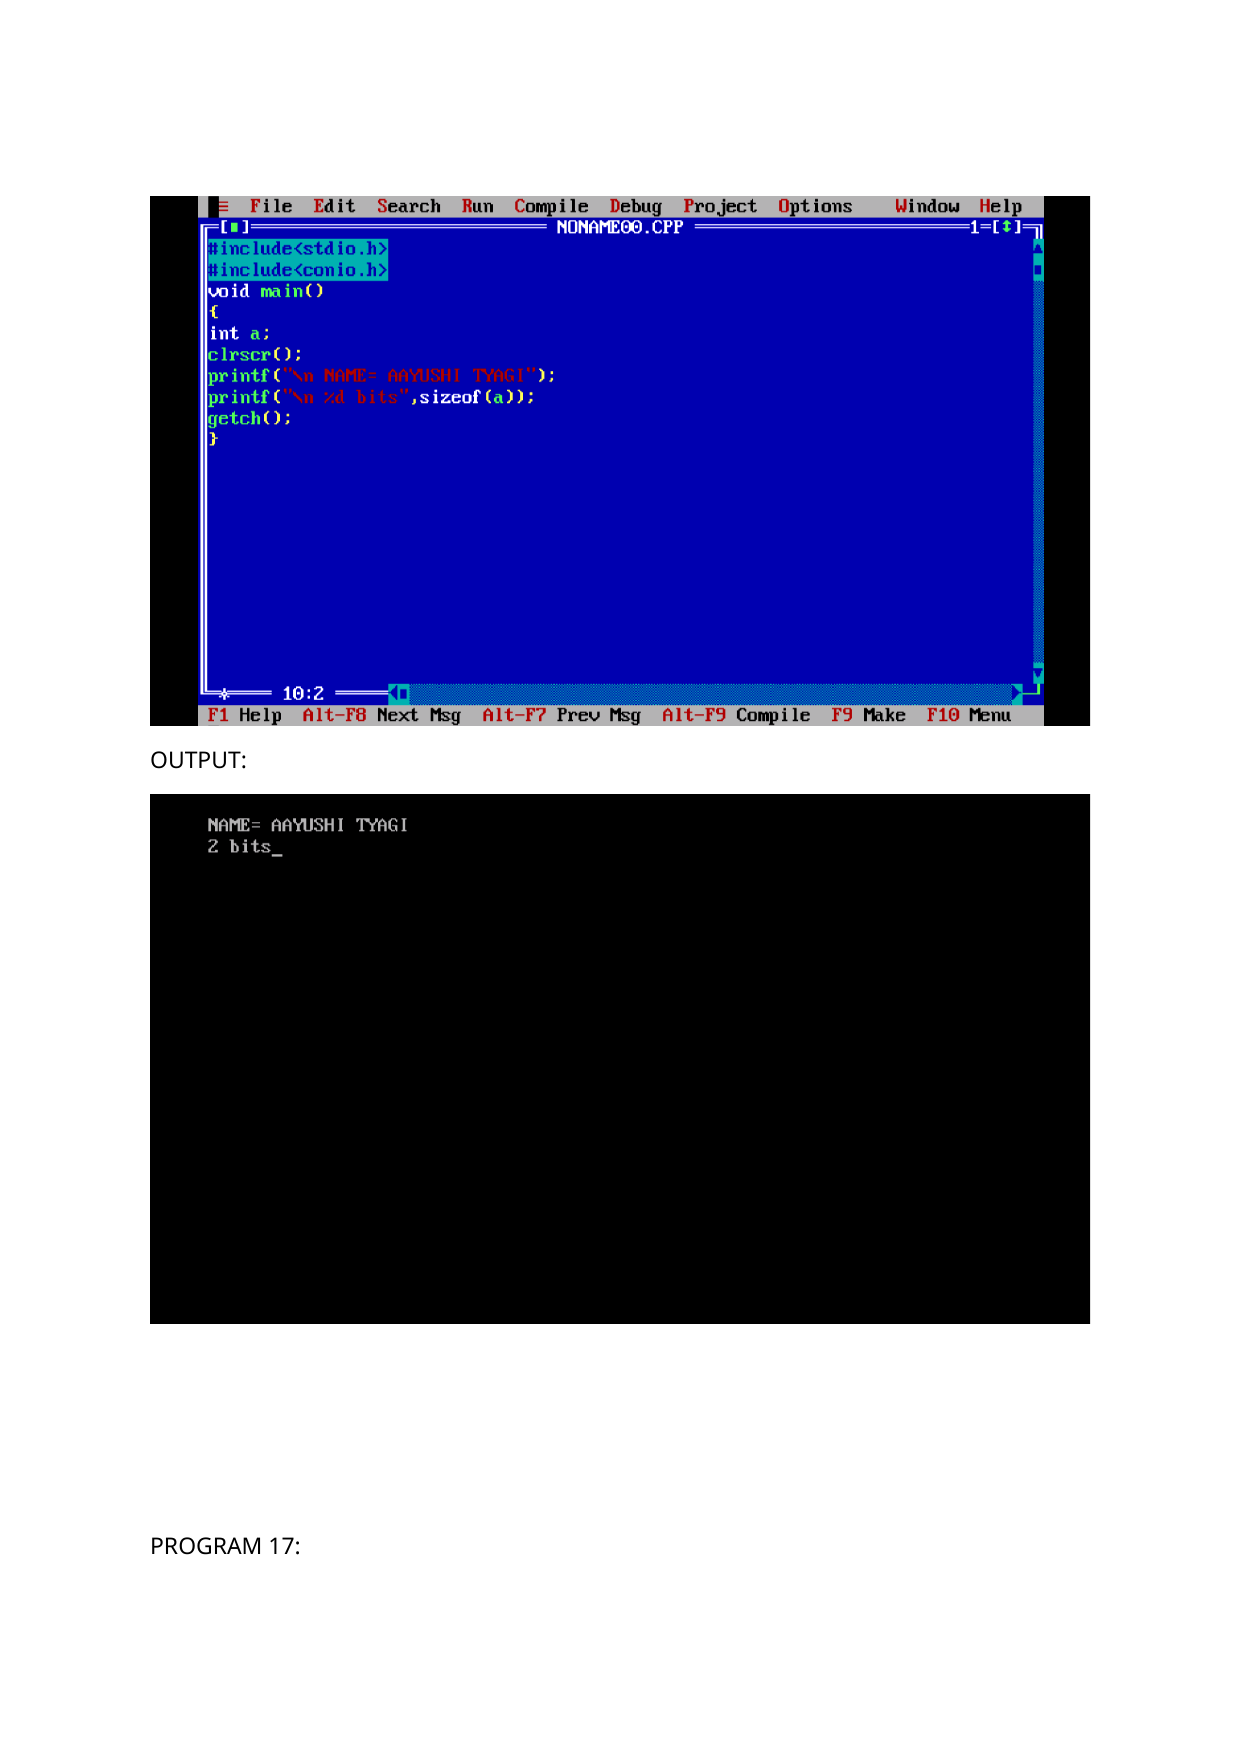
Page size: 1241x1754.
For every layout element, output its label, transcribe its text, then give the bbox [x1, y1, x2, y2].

picture [150, 794, 1091, 1324]
text OUTPUT: [150, 744, 1090, 776]
picture [150, 196, 1091, 726]
text PROGRAM 17: [150, 1530, 1090, 1561]
